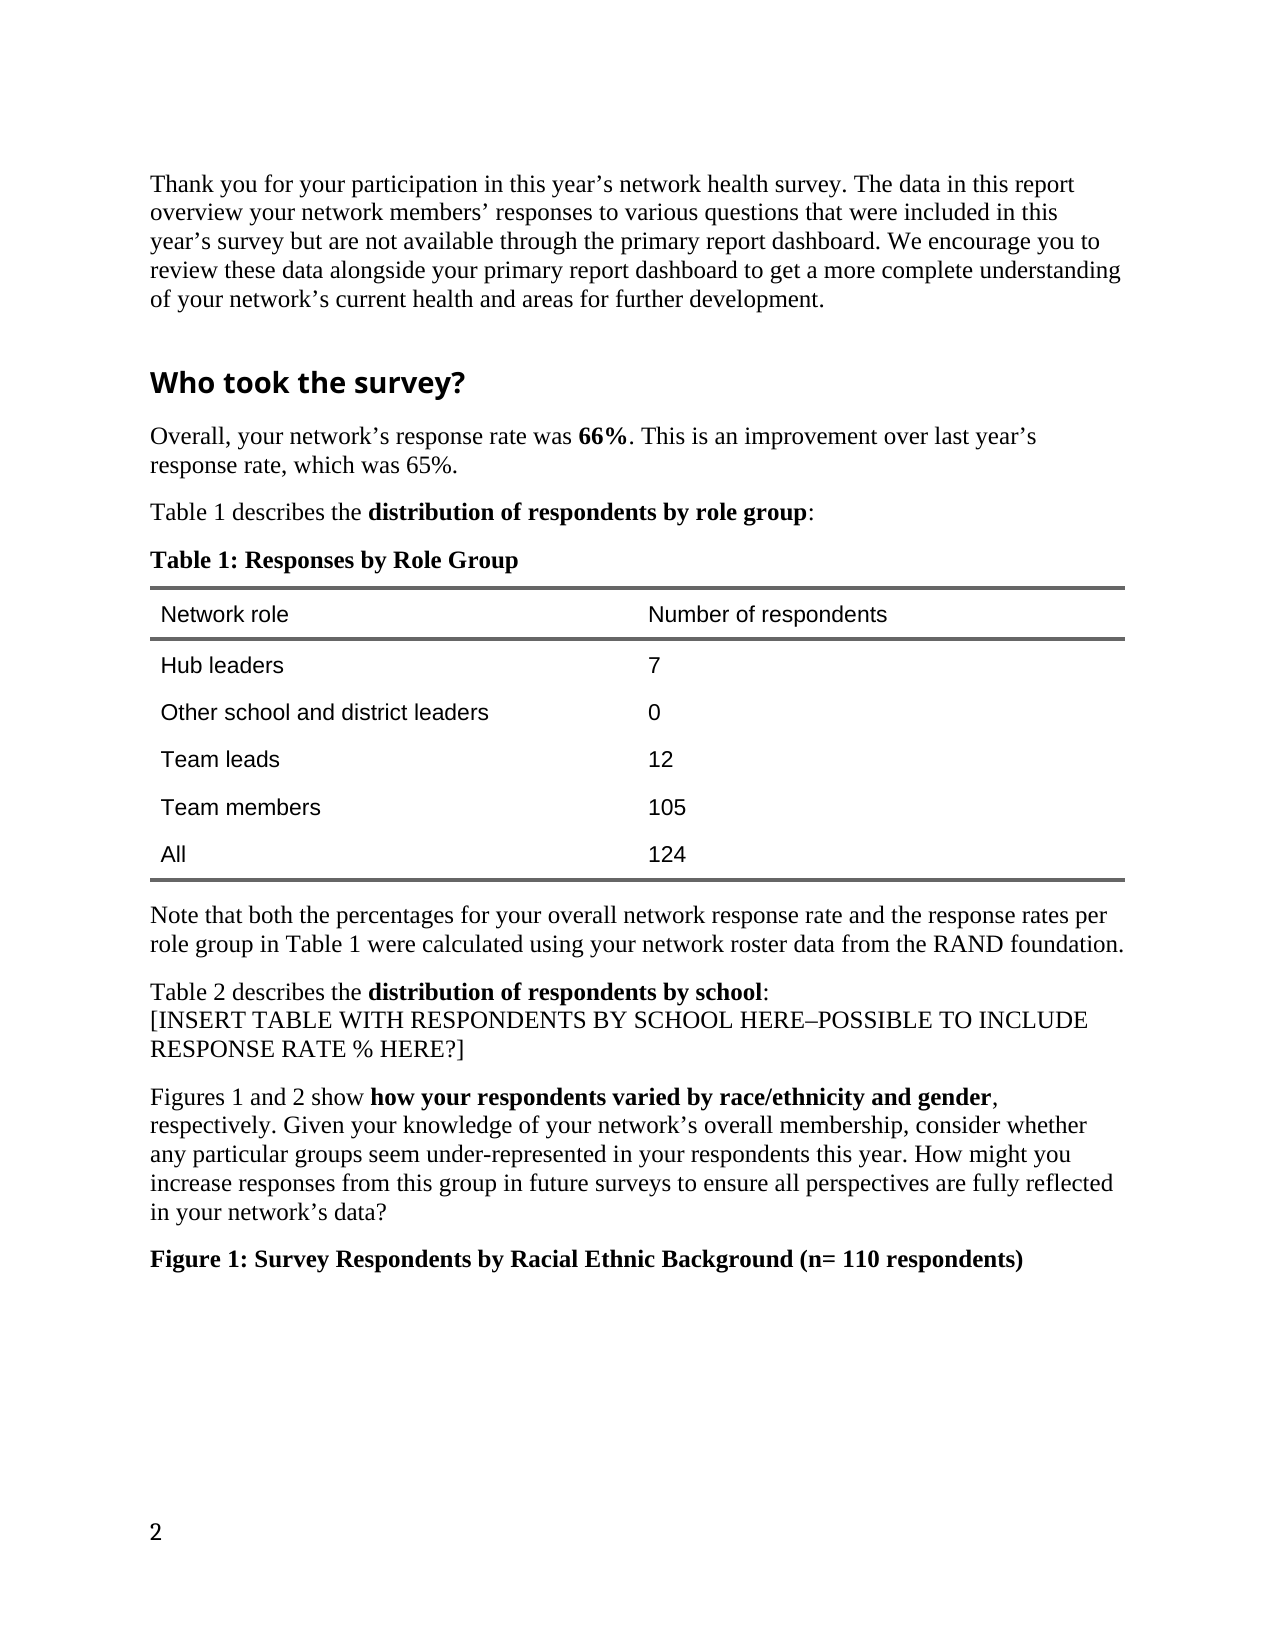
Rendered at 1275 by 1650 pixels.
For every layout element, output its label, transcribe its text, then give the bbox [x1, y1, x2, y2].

table_cell 7 [638, 641, 1125, 689]
table_cell Hub leaders [150, 641, 637, 689]
text Table 2 describes the distribution of respondents by school: [INSERT TABLE WITH RESPONDENTS BY SCHOOL HERE–POSSIBLE TO INCLUDE RESPONSE RATE % HERE?] [150, 977, 1125, 1063]
text Figure 1: Survey Respondents by Racial Ethnic Background (n= 110 respondents) [150, 1244, 1125, 1273]
table_cell Team leads [150, 736, 637, 783]
table_cell Other school and district leaders [150, 689, 637, 736]
table_cell 12 [638, 736, 1125, 783]
subtitle Who took the survey? [150, 362, 1125, 402]
table_cell 0 [638, 689, 1125, 736]
text Thank you for your participation in this year’s network health survey. The data in this report overview your network members’ responses to various questions that were included in this year’s survey but are not available through the primary report dashboard. We encourage you to review these data alongside your primary report dashboard to get a more complete understanding of your network’s current health and areas for further development. [150, 169, 1125, 312]
table_cell 105 [638, 783, 1125, 830]
table_header Network role [150, 590, 637, 637]
text Overall, your network’s response rate was 66%. This is an improvement over last year’s response rate, which was 65%. [150, 421, 1125, 478]
text Table 1 describes the distribution of respondents by role group: [150, 497, 1125, 526]
table_header Number of respondents [638, 590, 1125, 637]
table_cell 124 [638, 830, 1125, 877]
text Table 1: Responses by Role Group [150, 545, 1125, 573]
text Note that both the percentages for your overall network response rate and the response rates per role group in Table 1 were calculated using your network roster data from the RAND foundation. [150, 900, 1125, 958]
text Figures 1 and 2 show how your respondents varied by race/ethnicity and gender, respectively. Given your knowledge of your network’s overall membership, consider whether any particular groups seem under-represented in your respondents this year. How might you increase responses from this group in future surveys to ensure all perspectives are fully reflected in your network’s data? [150, 1082, 1125, 1225]
table_cell Team members [150, 783, 637, 830]
table_cell All [150, 830, 637, 877]
